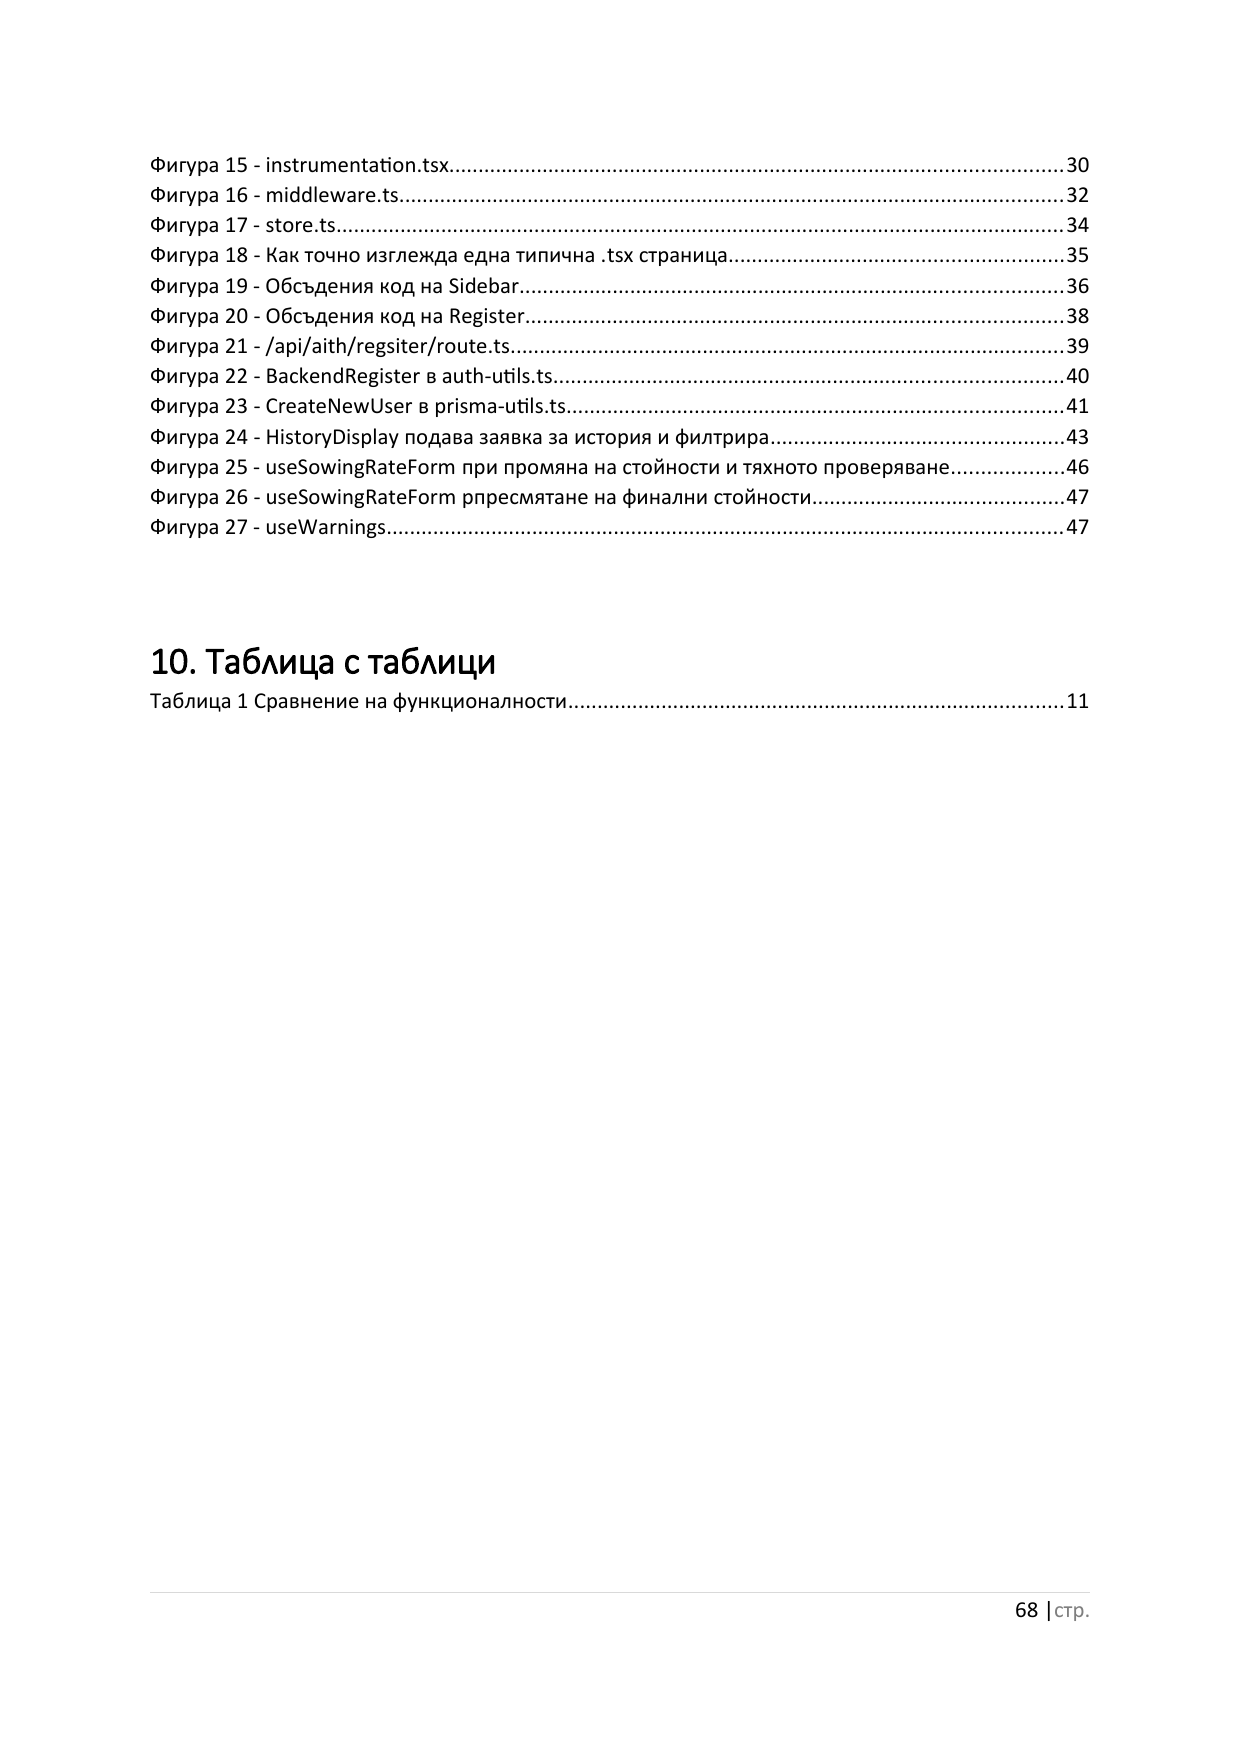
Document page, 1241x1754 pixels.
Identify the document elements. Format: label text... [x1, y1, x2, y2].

subtitle 10. Таблица с таблици [150, 637, 1090, 682]
text Фигура 15 - instrumentation.tsx 30 [150, 150, 1090, 178]
text Фигура 21 - /api/aith/regsiter/route.ts 39 [150, 331, 1090, 359]
text Фигура 23 - CreateNewUser в prisma-utils.ts 41 [150, 392, 1090, 420]
text Фигура 17 - store.ts 34 [150, 210, 1090, 238]
text Фигура 27 - useWarnings 47 [150, 512, 1090, 541]
text Фигура 18 - Как точно изглежда една типична .tsx страница 35 [150, 241, 1090, 269]
text Фигура 26 - useSowingRateForm pпресмятане на финални стойности 47 [150, 482, 1090, 510]
text Фигура 24 - HistoryDisplay подава заявка за история и филтрира 43 [150, 422, 1090, 450]
text Фигура 19 - Обсъдения код на Sidebar 36 [150, 271, 1090, 299]
text Фигура 25 - useSowingRateForm при промяна на стойности и тяхното проверяване 46 [150, 452, 1090, 480]
text Таблица 1 Сравнение на функционалности 11 [150, 686, 1090, 714]
text Фигура 22 - BackendRegister в auth-utils.ts 40 [150, 361, 1090, 389]
text Фигура 16 - middleware.ts 32 [150, 180, 1090, 208]
text Фигура 20 - Обсъдения код на Register 38 [150, 301, 1090, 329]
